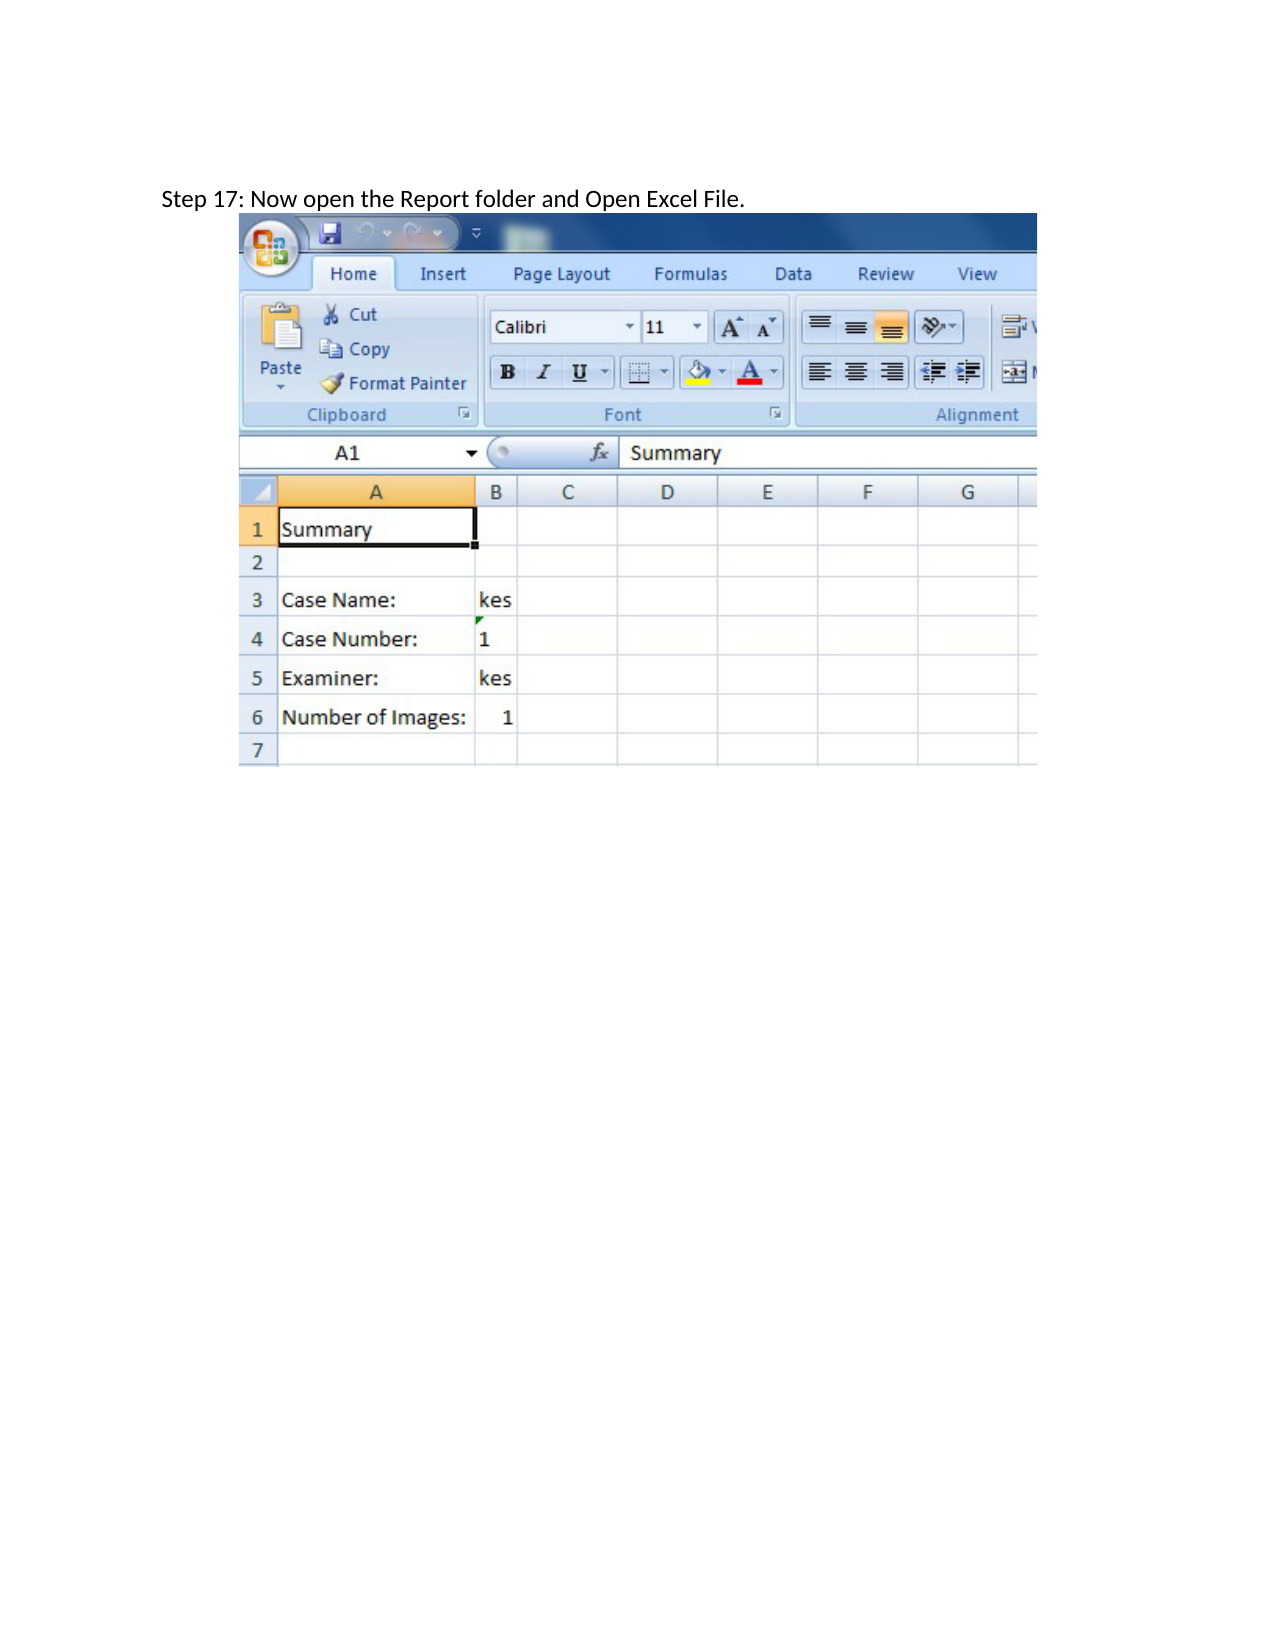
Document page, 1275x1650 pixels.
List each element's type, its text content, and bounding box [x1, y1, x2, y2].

picture [238, 213, 1038, 767]
text Step 17: Now open the Report folder and Open Excel File. [161, 183, 1031, 213]
